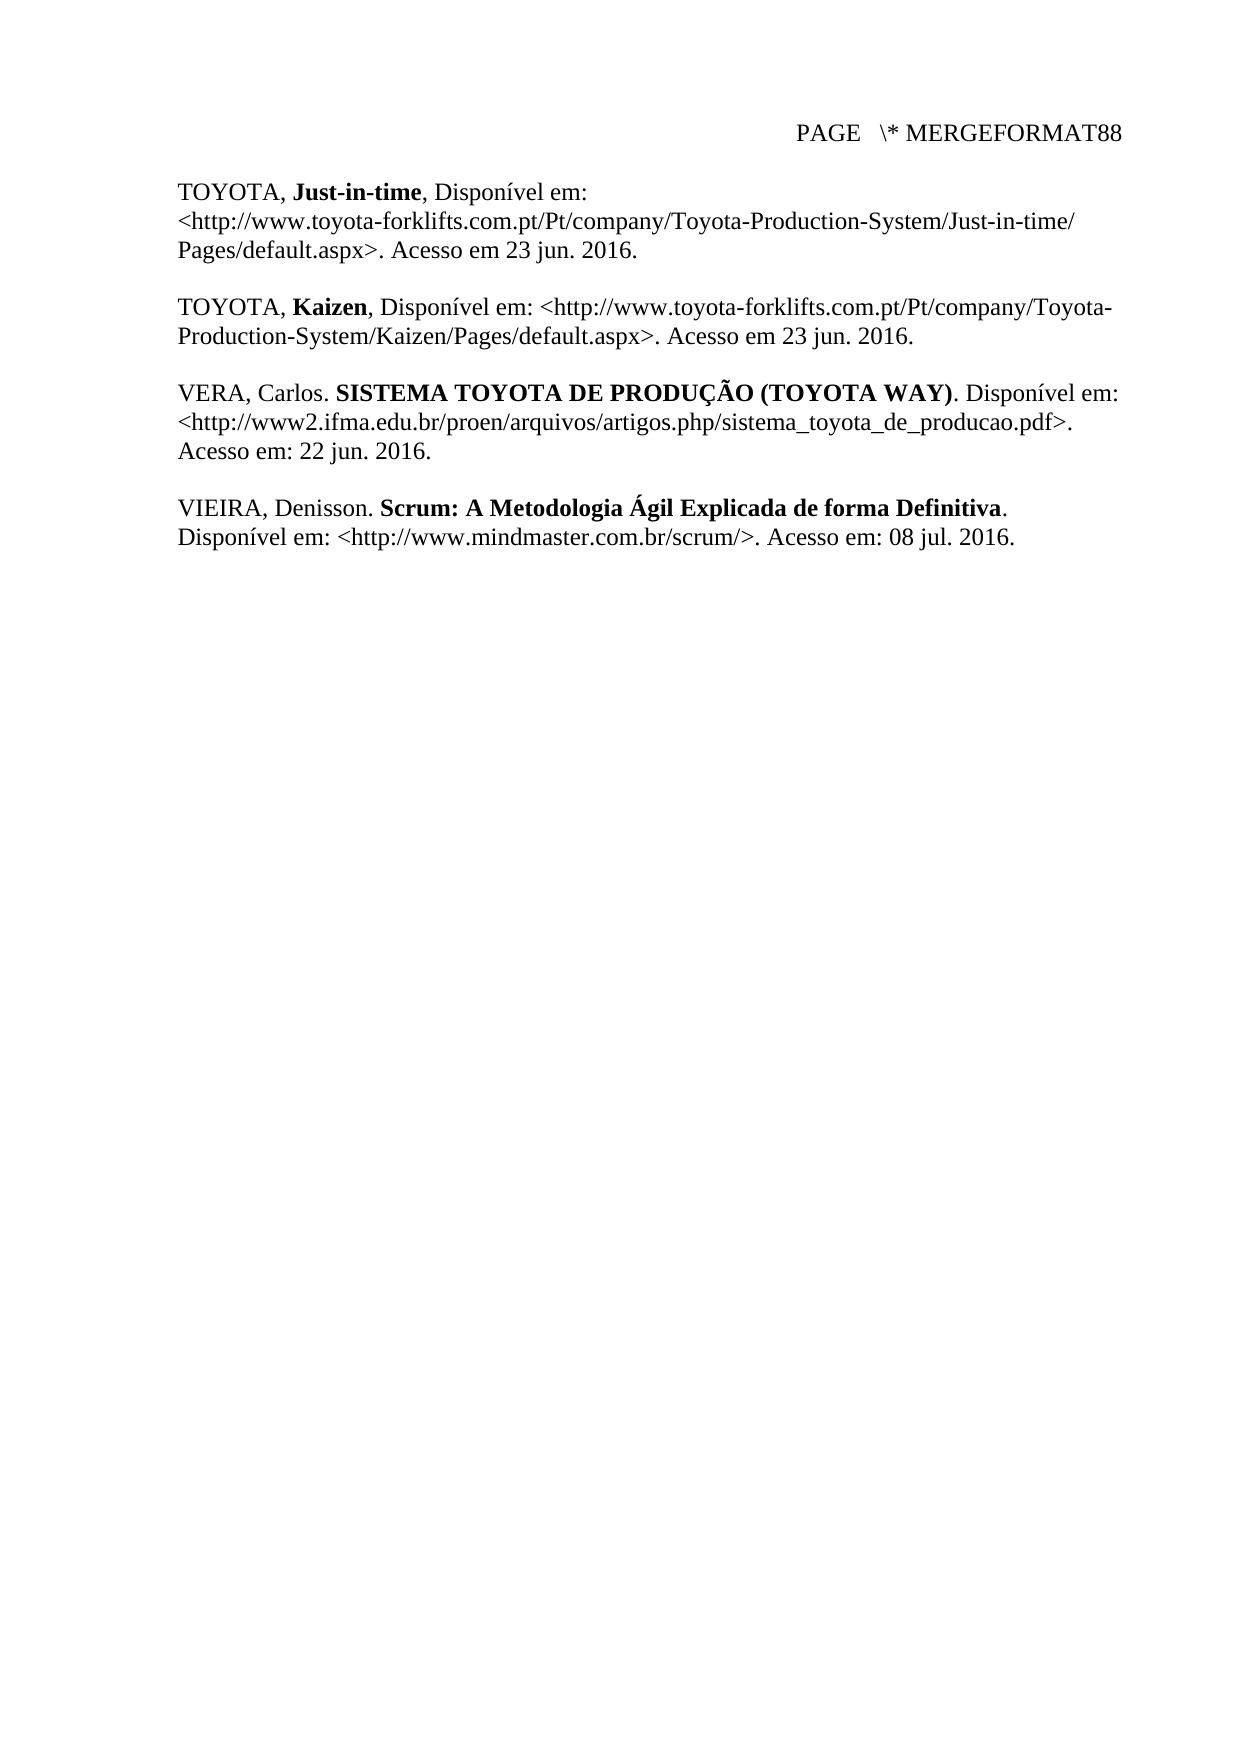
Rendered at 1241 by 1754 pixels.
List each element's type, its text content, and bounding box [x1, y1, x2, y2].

text VERA, Carlos. SISTEMA TOYOTA DE PRODUÇÃO (TOYOTA WAY). Disponível em: <http://www2.ifma.edu.br/proen/arquivos/artigos.php/sistema_toyota_de_producao.pdf>. Acesso em: 22 jun. 2016. [177, 378, 1122, 465]
text TOYOTA, Just-in-time, Disponível em: <http://www.toyota-forklifts.com.pt/Pt/company/Toyota-Production-System/Just-in-time/Pages/default.aspx>. Acesso em 23 jun. 2016. [177, 177, 1122, 263]
text VIEIRA, Denisson. Scrum: A Metodologia Ágil Explicada de forma Definitiva. Disponível em: <http://www.mindmaster.com.br/scrum/>. Acesso em: 08 jul. 2016. [177, 493, 1122, 551]
text TOYOTA, Kaizen, Disponível em: <http://www.toyota-forklifts.com.pt/Pt/company/Toyota-Production-System/Kaizen/Pages/default.aspx>. Acesso em 23 jun. 2016. [177, 292, 1122, 350]
